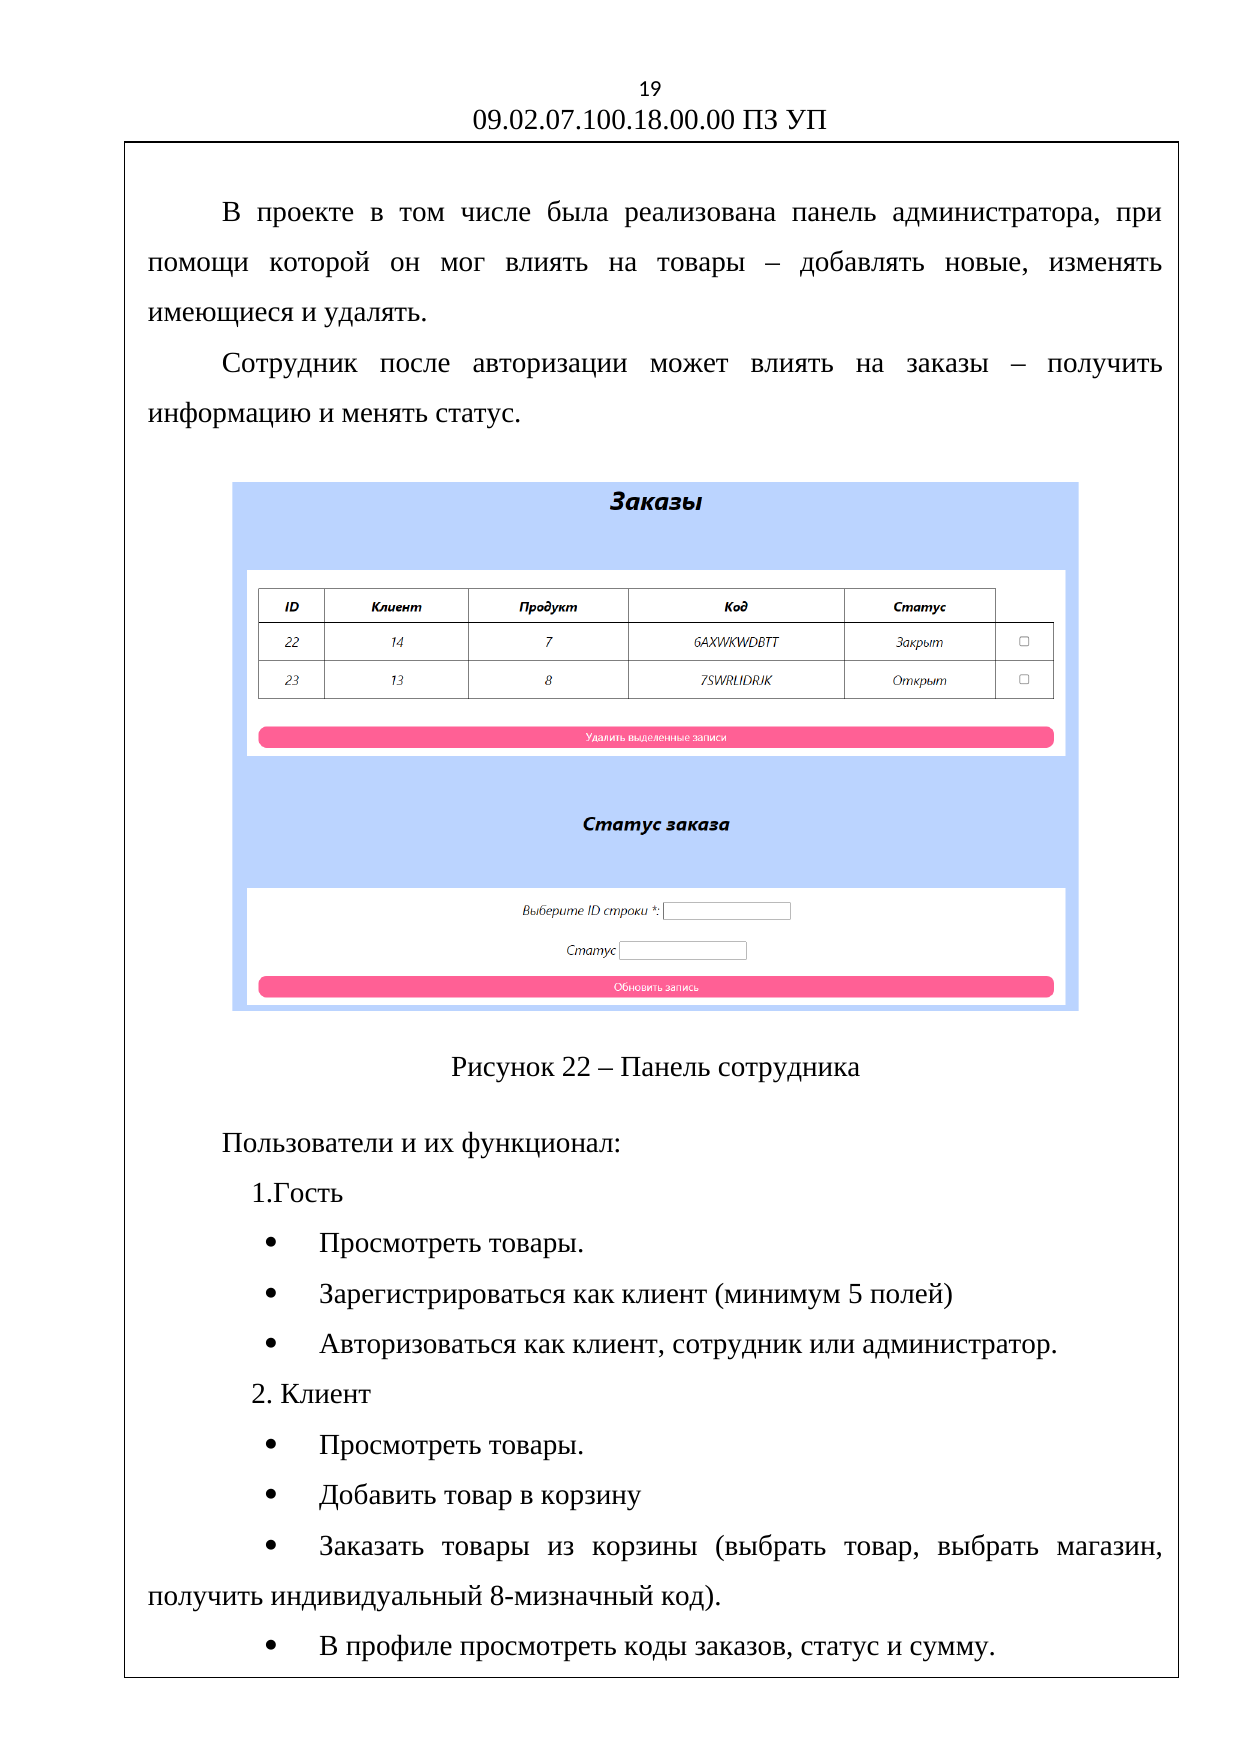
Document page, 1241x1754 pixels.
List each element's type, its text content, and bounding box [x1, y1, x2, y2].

list Просмотреть товары. [148, 1427, 1163, 1461]
text Пользователи и их функционал: [148, 1125, 1163, 1158]
text Рисунок 22 – Панель сотрудника [148, 1049, 1163, 1083]
text 2. Клиент [148, 1377, 1163, 1410]
list Авторизоваться как клиент, сотрудник или администратор. [148, 1326, 1163, 1360]
picture [232, 482, 1079, 1011]
list В профиле просмотреть коды заказов, статус и сумму. [148, 1628, 1163, 1662]
text В проекте в том числе была реализована панель администратора, при помощи которой он мог влиять на товары – добавлять новые, изменять имеющиеся и удалять. [148, 194, 1163, 328]
list Зарегистрироваться как клиент (минимум 5 полей) [148, 1276, 1163, 1309]
list Просмотреть товары. [148, 1225, 1163, 1259]
text Сотрудник после авторизации может влиять на заказы – получить информацию и менять статус. [148, 345, 1163, 428]
text 1.Гость [148, 1175, 1163, 1209]
list Заказать товары из корзины (выбрать товар, выбрать магазин, получить индивидуальный 8-мизначный код). [148, 1528, 1163, 1612]
list Добавить товар в корзину [148, 1477, 1163, 1511]
